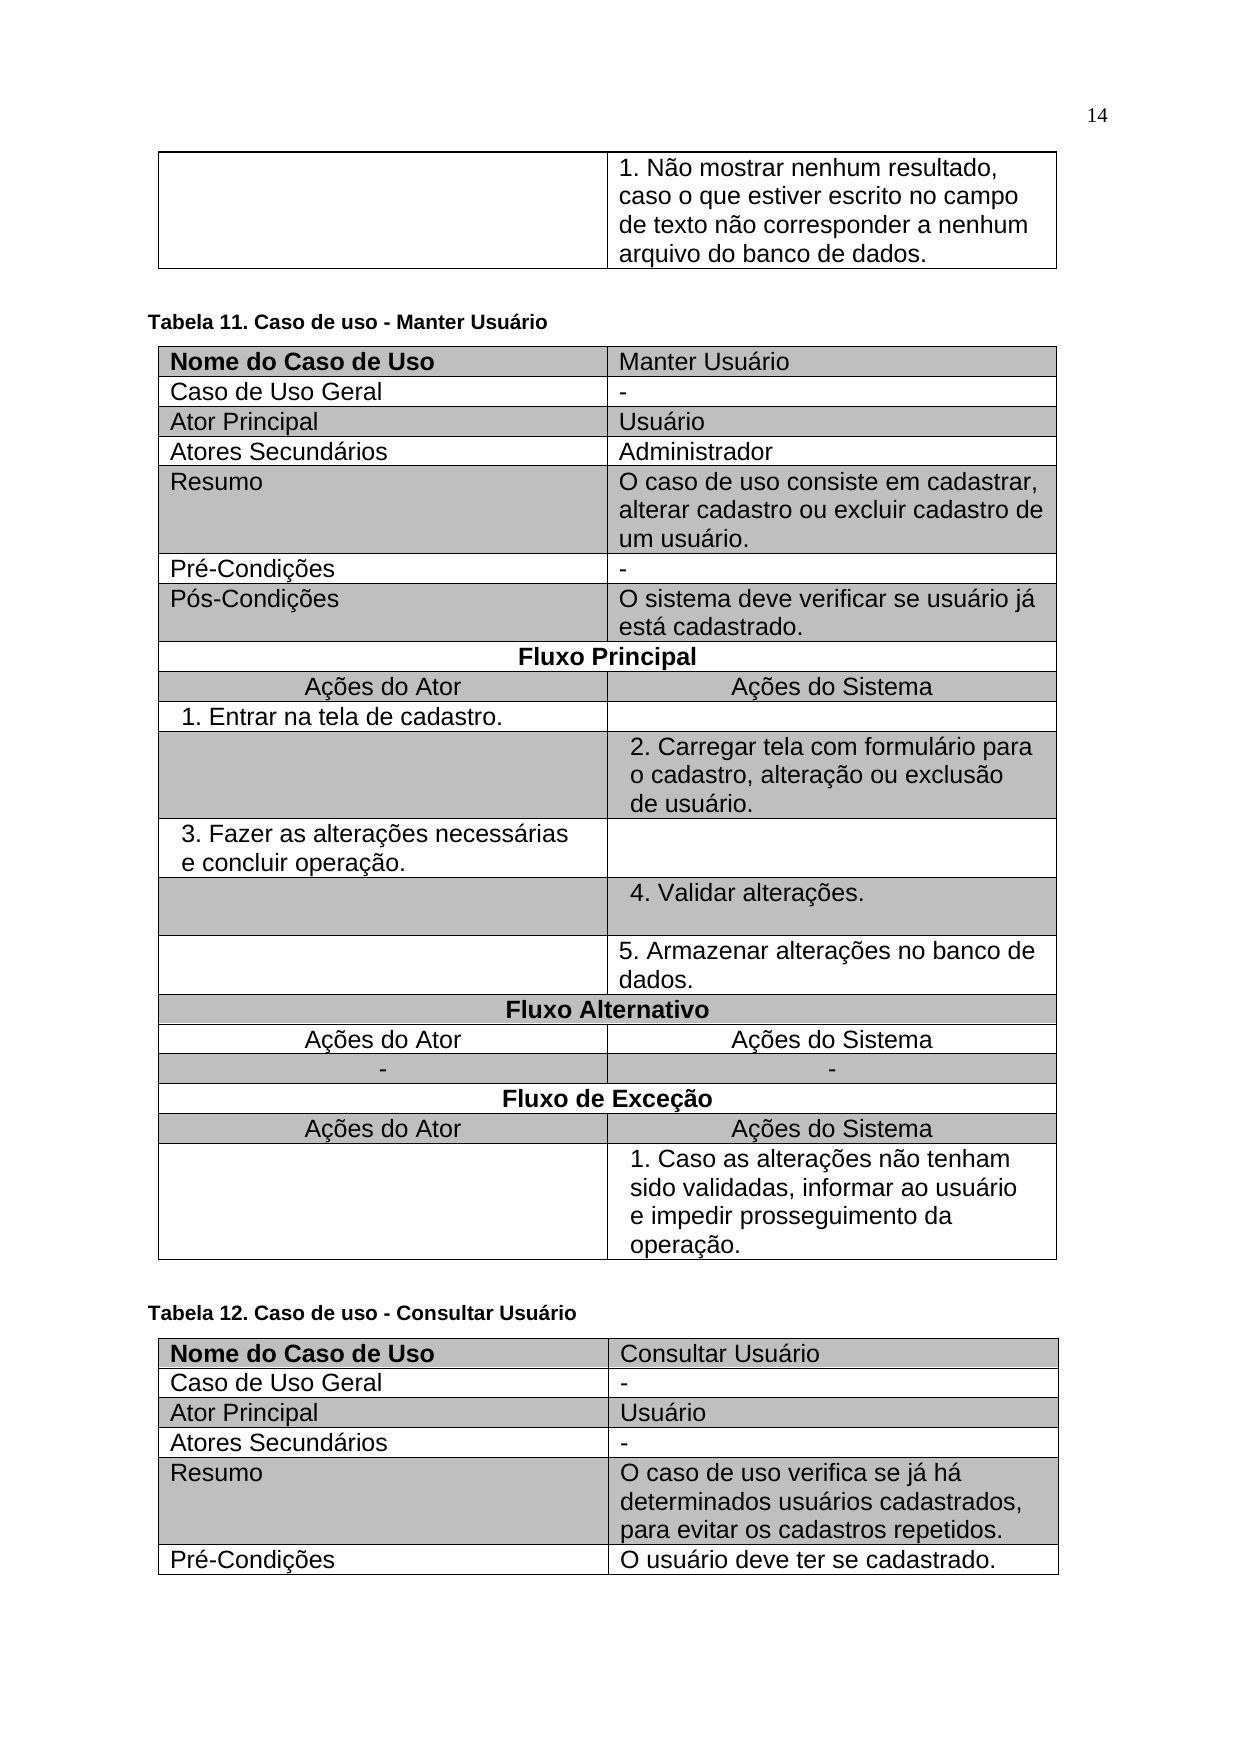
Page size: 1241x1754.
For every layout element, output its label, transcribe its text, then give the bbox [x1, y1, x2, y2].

table_cell [608, 702, 1056, 731]
table_cell - [608, 554, 1056, 582]
table_cell Administrador [608, 437, 1056, 465]
table_cell [608, 819, 1056, 877]
table_cell [159, 732, 607, 818]
table_cell Usuário [608, 407, 1056, 436]
table_cell Ações do Ator [159, 672, 607, 701]
table_cell Fluxo Alternativo [159, 995, 1056, 1023]
table_cell 1. Não mostrar nenhum resultado, caso o que estiver escrito no campo de texto não corresponder a nenhum arquivo do banco de dados. [608, 153, 1056, 267]
table_cell [159, 936, 607, 994]
table_cell Ator Principal [159, 1398, 608, 1427]
table_cell O caso de uso consiste em cadastrar, alterar cadastro ou excluir cadastro de um usuário. [608, 466, 1056, 553]
table_cell Resumo [159, 1458, 608, 1544]
table_cell [608, 732, 1056, 818]
table_cell 5. Armazenar alterações no banco de dados. [608, 936, 1056, 994]
table_cell [608, 878, 1056, 935]
table_cell Pós-Condições [159, 584, 607, 641]
table_cell [608, 1144, 1056, 1259]
table_cell [159, 819, 607, 877]
table_cell - [608, 377, 1056, 406]
table_cell Ações do Sistema [608, 672, 1056, 701]
table_cell Caso de Uso Geral [159, 377, 607, 406]
table_cell Ator Principal [159, 407, 607, 436]
table_cell Atores Secundários [159, 437, 607, 465]
table_cell Fluxo de Exceção [159, 1084, 1056, 1113]
table_cell - [609, 1428, 1058, 1457]
table_cell Caso de Uso Geral [159, 1369, 608, 1397]
table_cell [159, 153, 607, 267]
table_cell O caso de uso verifica se já há determinados usuários cadastrados, para evitar os cadastros repetidos. [609, 1458, 1058, 1544]
table_cell [159, 878, 607, 935]
table_header Manter Usuário [608, 347, 1056, 376]
table_cell Usuário [609, 1398, 1058, 1427]
table_cell Pré-Condições [159, 1545, 608, 1574]
table_cell - [159, 1054, 607, 1083]
table_header Consultar Usuário [609, 1339, 1058, 1367]
table_cell O usuário deve ter se cadastrado. [609, 1545, 1058, 1574]
text Tabela 12. Caso de uso - Consultar Usuário [148, 1301, 1107, 1325]
table_cell Ações do Ator [159, 1025, 607, 1053]
table_cell Pré-Condições [159, 554, 607, 582]
table_cell - [609, 1369, 1058, 1397]
table_header Nome do Caso de Uso [159, 347, 607, 376]
table_cell Resumo [159, 466, 607, 553]
table_cell [159, 702, 607, 731]
table_cell O sistema deve verificar se usuário já está cadastrado. [608, 584, 1056, 641]
table_cell Ações do Ator [159, 1114, 607, 1143]
table_cell Atores Secundários [159, 1428, 608, 1457]
text Tabela 11. Caso de uso - Manter Usuário [148, 310, 1107, 334]
table_cell Ações do Sistema [608, 1025, 1056, 1053]
table_header Nome do Caso de Uso [159, 1339, 608, 1367]
table_cell [159, 1144, 607, 1259]
table_cell - [608, 1054, 1056, 1083]
table_cell Fluxo Principal [159, 642, 1056, 671]
table_cell Ações do Sistema [608, 1114, 1056, 1143]
